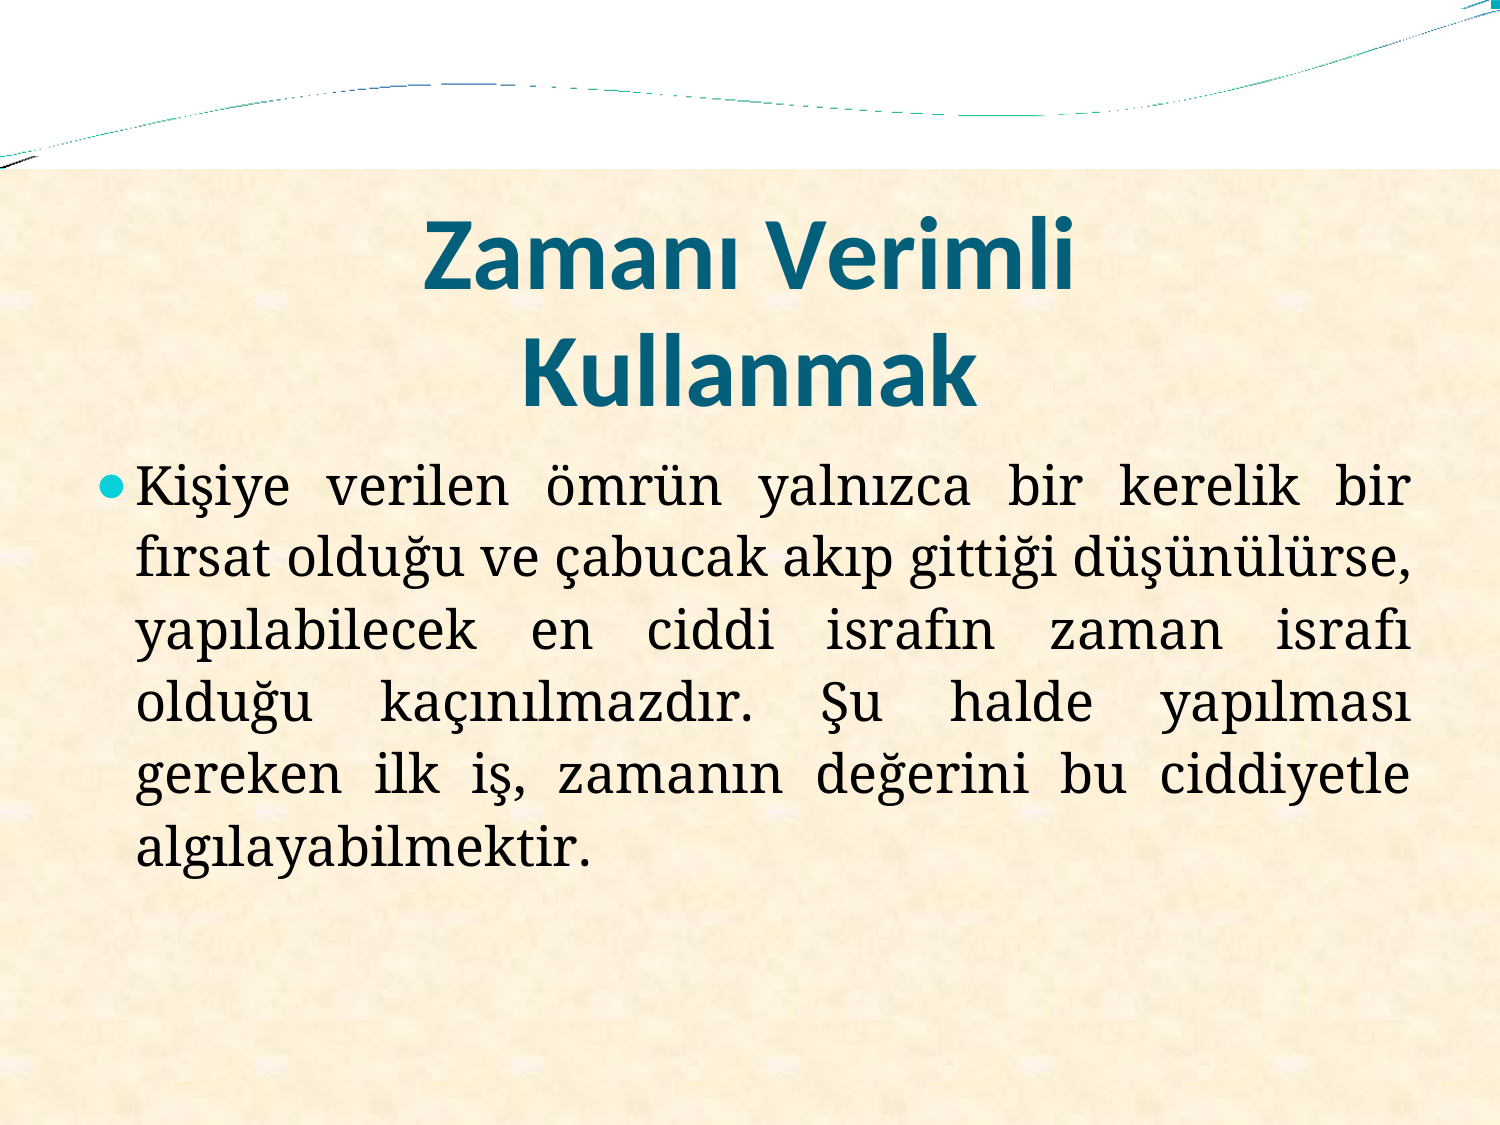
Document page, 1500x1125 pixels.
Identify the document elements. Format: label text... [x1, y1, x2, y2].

picture [0, 0, 1500, 1125]
list Kişiye verilen ömrün yalnızca bir kerelik bir fırsat olduğu ve çabucak akıp gittiği düşünülürse, yapılabilecek en ciddi israfın zaman israfı olduğu kaçınılmazdır. Şu halde yapılması gereken ilk iş, zamanın değerini bu ciddiyetle algılayabilmektir. [90, 448, 1412, 882]
subtitle Zamanı Verimli Kullanmak [183, 197, 1318, 430]
